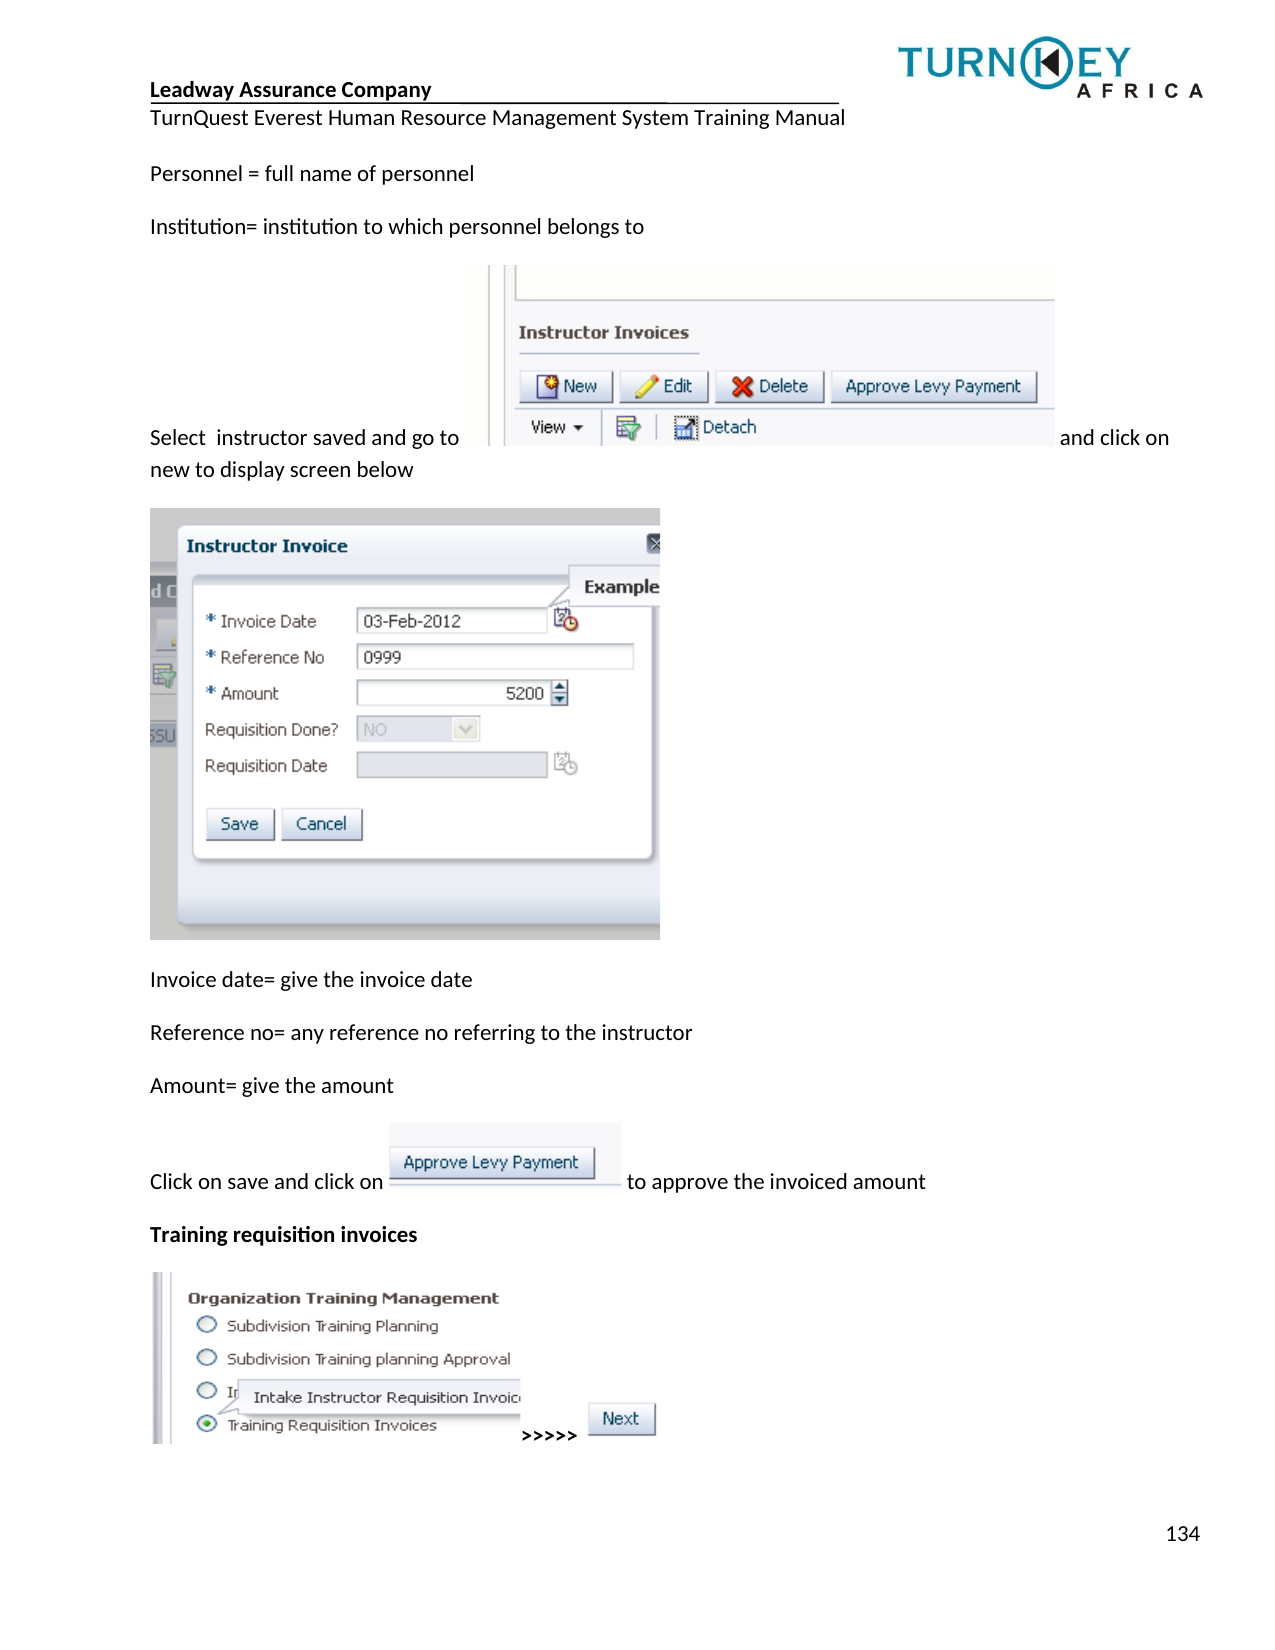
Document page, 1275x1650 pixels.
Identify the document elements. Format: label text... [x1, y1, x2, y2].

text Reference no= any reference no referring to the instructor [150, 1018, 1200, 1046]
text Click on save and click on to approve the invoiced amount [150, 1124, 1200, 1195]
picture [150, 1272, 521, 1444]
picture [582, 1390, 691, 1444]
picture [465, 265, 1055, 446]
picture [898, 36, 1203, 98]
picture [389, 1123, 622, 1189]
text Amount= give the amount [150, 1071, 1200, 1099]
text Training requisition invoices [150, 1220, 1200, 1248]
text Institution= institution to which personnel belongs to [150, 212, 1200, 240]
text Personnel = full name of personnel [150, 159, 1200, 187]
picture [150, 508, 661, 940]
text Invoice date= give the invoice date [150, 965, 1200, 993]
